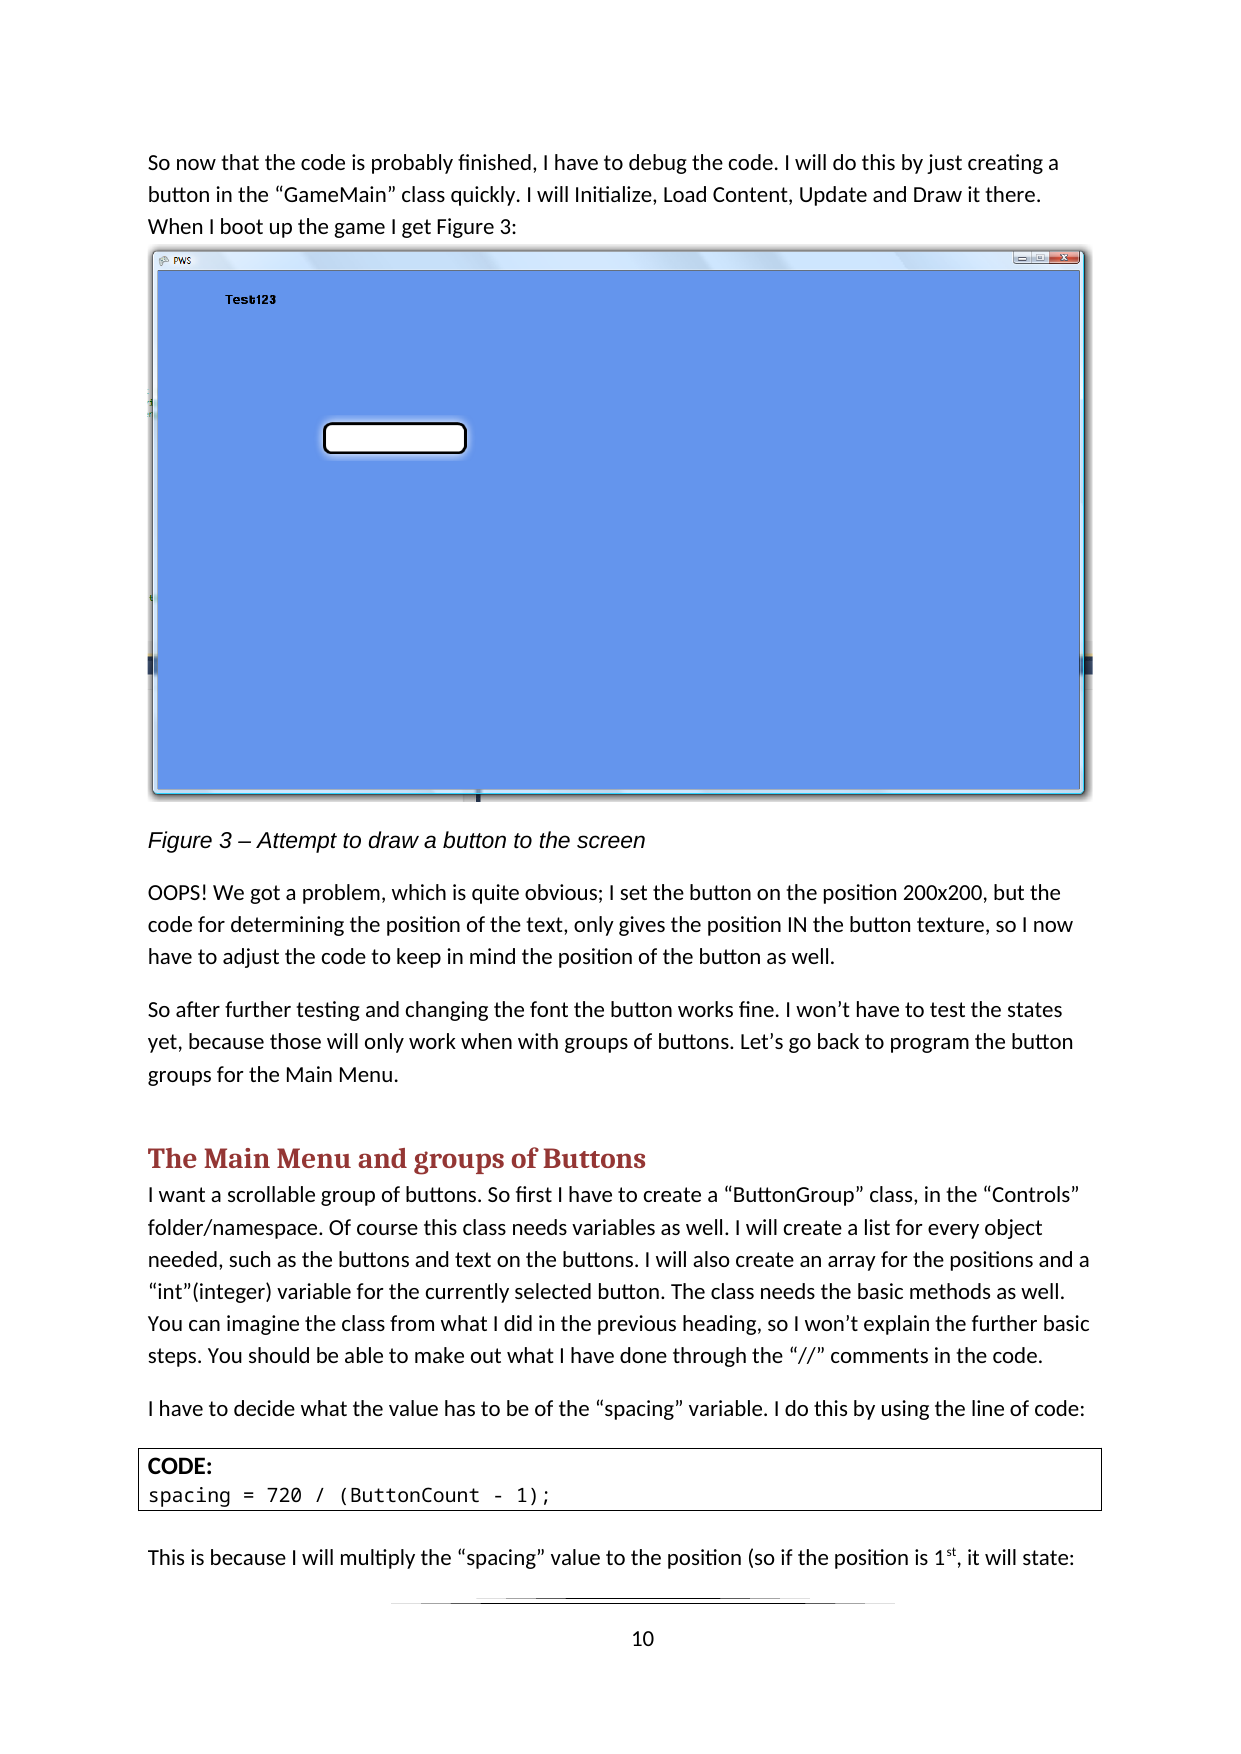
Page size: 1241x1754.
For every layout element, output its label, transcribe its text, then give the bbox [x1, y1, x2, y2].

subtitle The Main Menu and groups of Buttons [148, 1142, 1093, 1175]
text So now that the code is probably finished, I have to debug the code. I will do this by just creating a button in the “GameMain” class quickly. I will Initialize, Load Content, Update and Draw it there. When I boot up the game I get Figure 3: [148, 148, 1093, 244]
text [148, 1511, 1093, 1571]
text CODE: spacing = 720 / (ButtonCount - 1); [139, 1449, 1101, 1510]
text I want a scrollable group of buttons. So first I have to create a “ButtonGroup” class, in the “Controls” folder/namespace. Of course this class needs variables as well. I will create a list for every object needed, such as the buttons and text on the buttons. I will also create an array for the positions and a “int”(integer) variable for the currently selected button. The class needs the basic methods as well. You can imagine the class from what I did in the previous heading, so I won’t explain the further basic steps. You should be able to make out what I have done through the “//” comments in the code. [148, 1180, 1093, 1369]
text Figure 3 – Attempt to draw a button to the screen [148, 827, 1093, 853]
picture [147, 244, 1093, 802]
text OOPS! We got a problem, which is quite obvious; I set the button on the position 200x200, but the code for determining the position of the text, only gives the position IN the button texture, so I now have to adjust the code to keep in mind the position of the button as well. [148, 878, 1093, 970]
text I have to decide what the value has to be of the “spacing” variable. I do this by using the line of code: [148, 1394, 1093, 1422]
text So after further testing and changing the font the button works fine. I won’t have to test the states yet, because those will only work when with groups of buttons. Let’s go back to program the button groups for the Main Menu. [148, 995, 1093, 1088]
